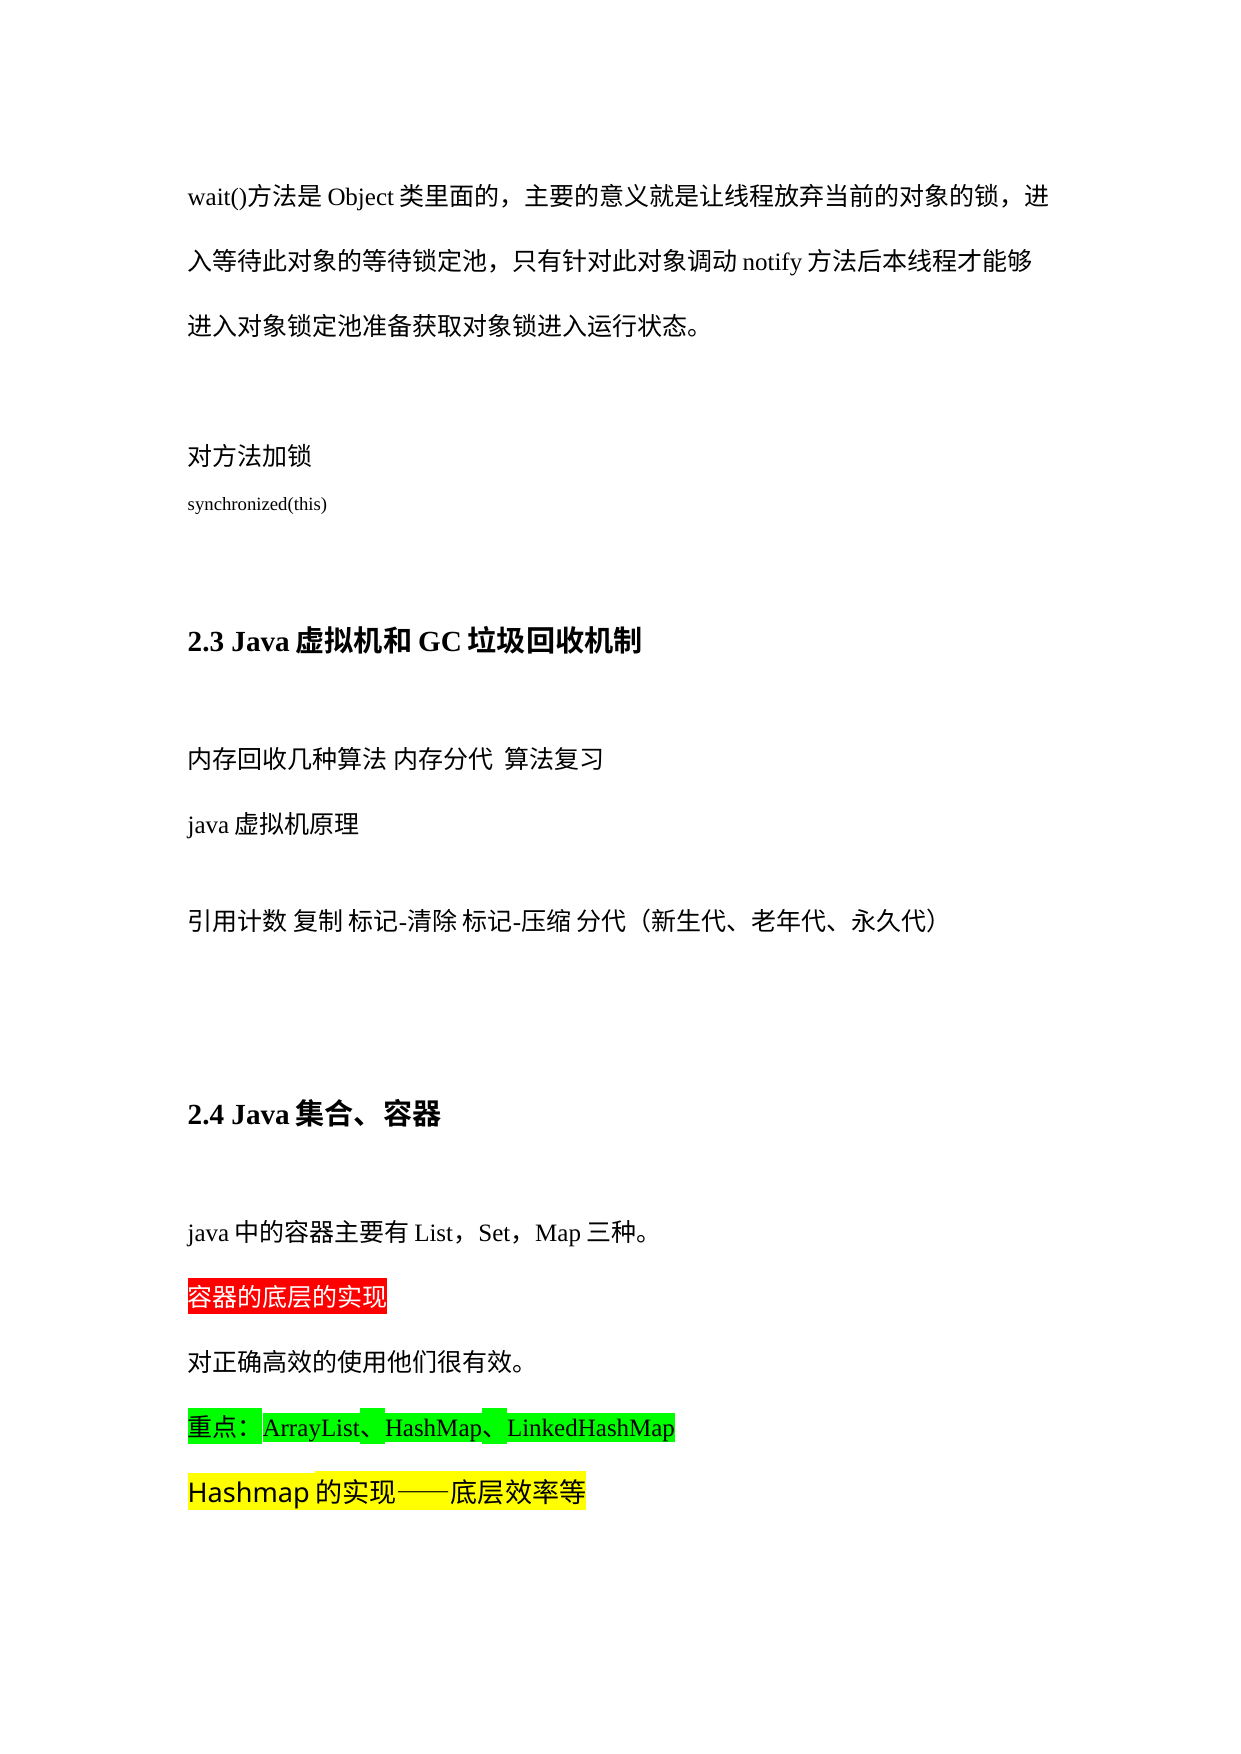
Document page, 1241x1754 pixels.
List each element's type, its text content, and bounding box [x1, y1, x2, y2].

subtitle 2.4 Java集合、容器 [187, 1079, 1053, 1144]
text synchronized(this) [187, 487, 1053, 519]
text 引用计数 复制 标记-清除 标记-压缩 分代（新生代、老年代、永久代） [187, 887, 1053, 952]
text java中的容器主要有List，Set，Map三种。 [187, 1198, 1053, 1263]
text wait()方法是Object类里面的，主要的意义就是让线程放弃当前的对象的锁，进入等待此对象的等待锁定池，只有针对此对象调动notify方法后本线程才能够进入对象锁定池准备获取对象锁进入运行状态。 [187, 162, 1053, 357]
text java虚拟机原理 [187, 790, 1053, 855]
text 重点：ArrayList、HashMap、LinkedHashMap [187, 1393, 1053, 1458]
subtitle 2.3 Java虚拟机和GC垃圾回收机制 [187, 606, 1053, 671]
text 对正确高效的使用他们很有效。 [187, 1328, 1053, 1393]
text 容器的底层的实现 [187, 1263, 1053, 1328]
text 内存回收几种算法 内存分代 算法复习 [187, 725, 1053, 790]
text Hashmap的实现——底层效率等 [187, 1458, 1053, 1523]
text 对方法加锁 [187, 422, 1053, 487]
